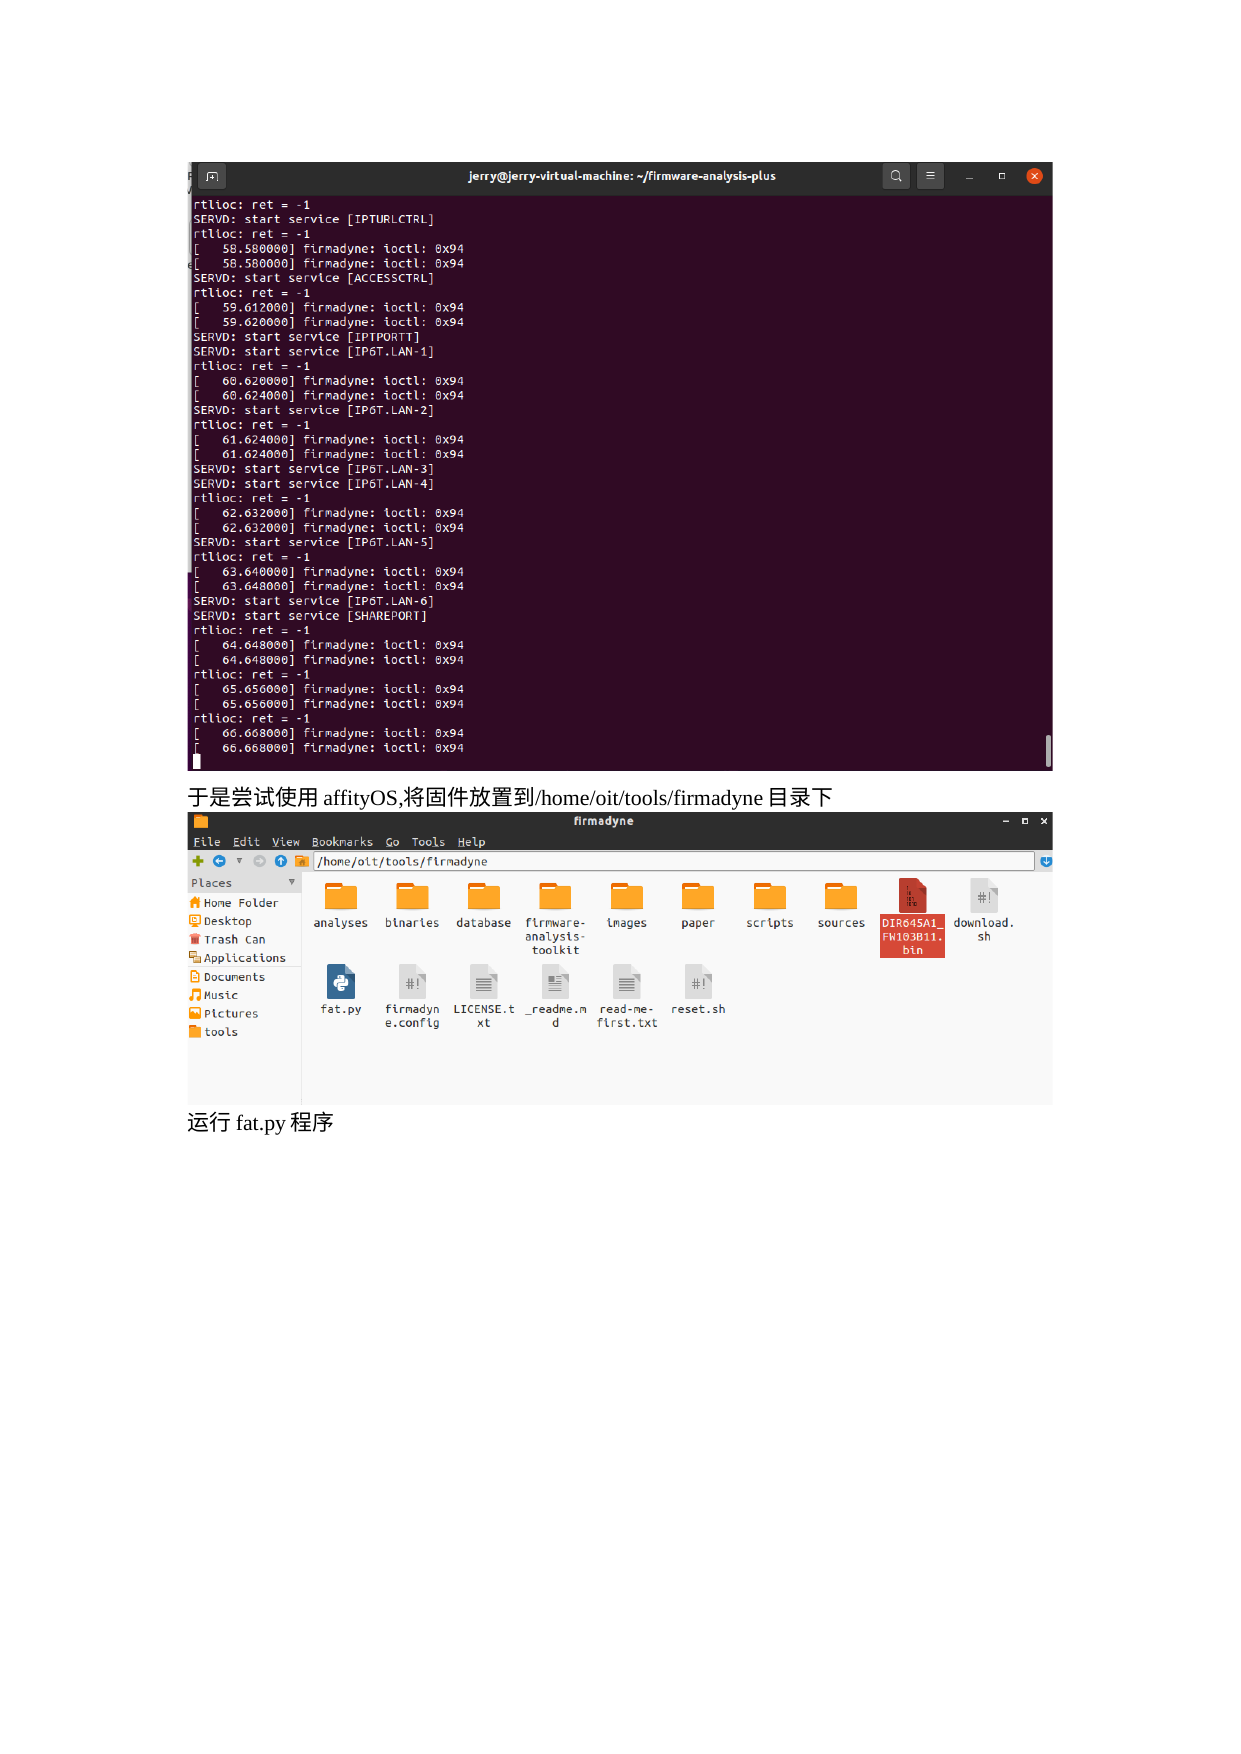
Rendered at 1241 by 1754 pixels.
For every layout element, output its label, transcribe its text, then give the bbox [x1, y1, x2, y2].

text 于是尝试使用affityOS,将固件放置到/home/oit/tools/firmadyne目录下 [187, 779, 1053, 812]
picture [187, 162, 1053, 771]
picture [187, 812, 1053, 1105]
text 运行fat.py程序 [187, 1105, 1053, 1137]
